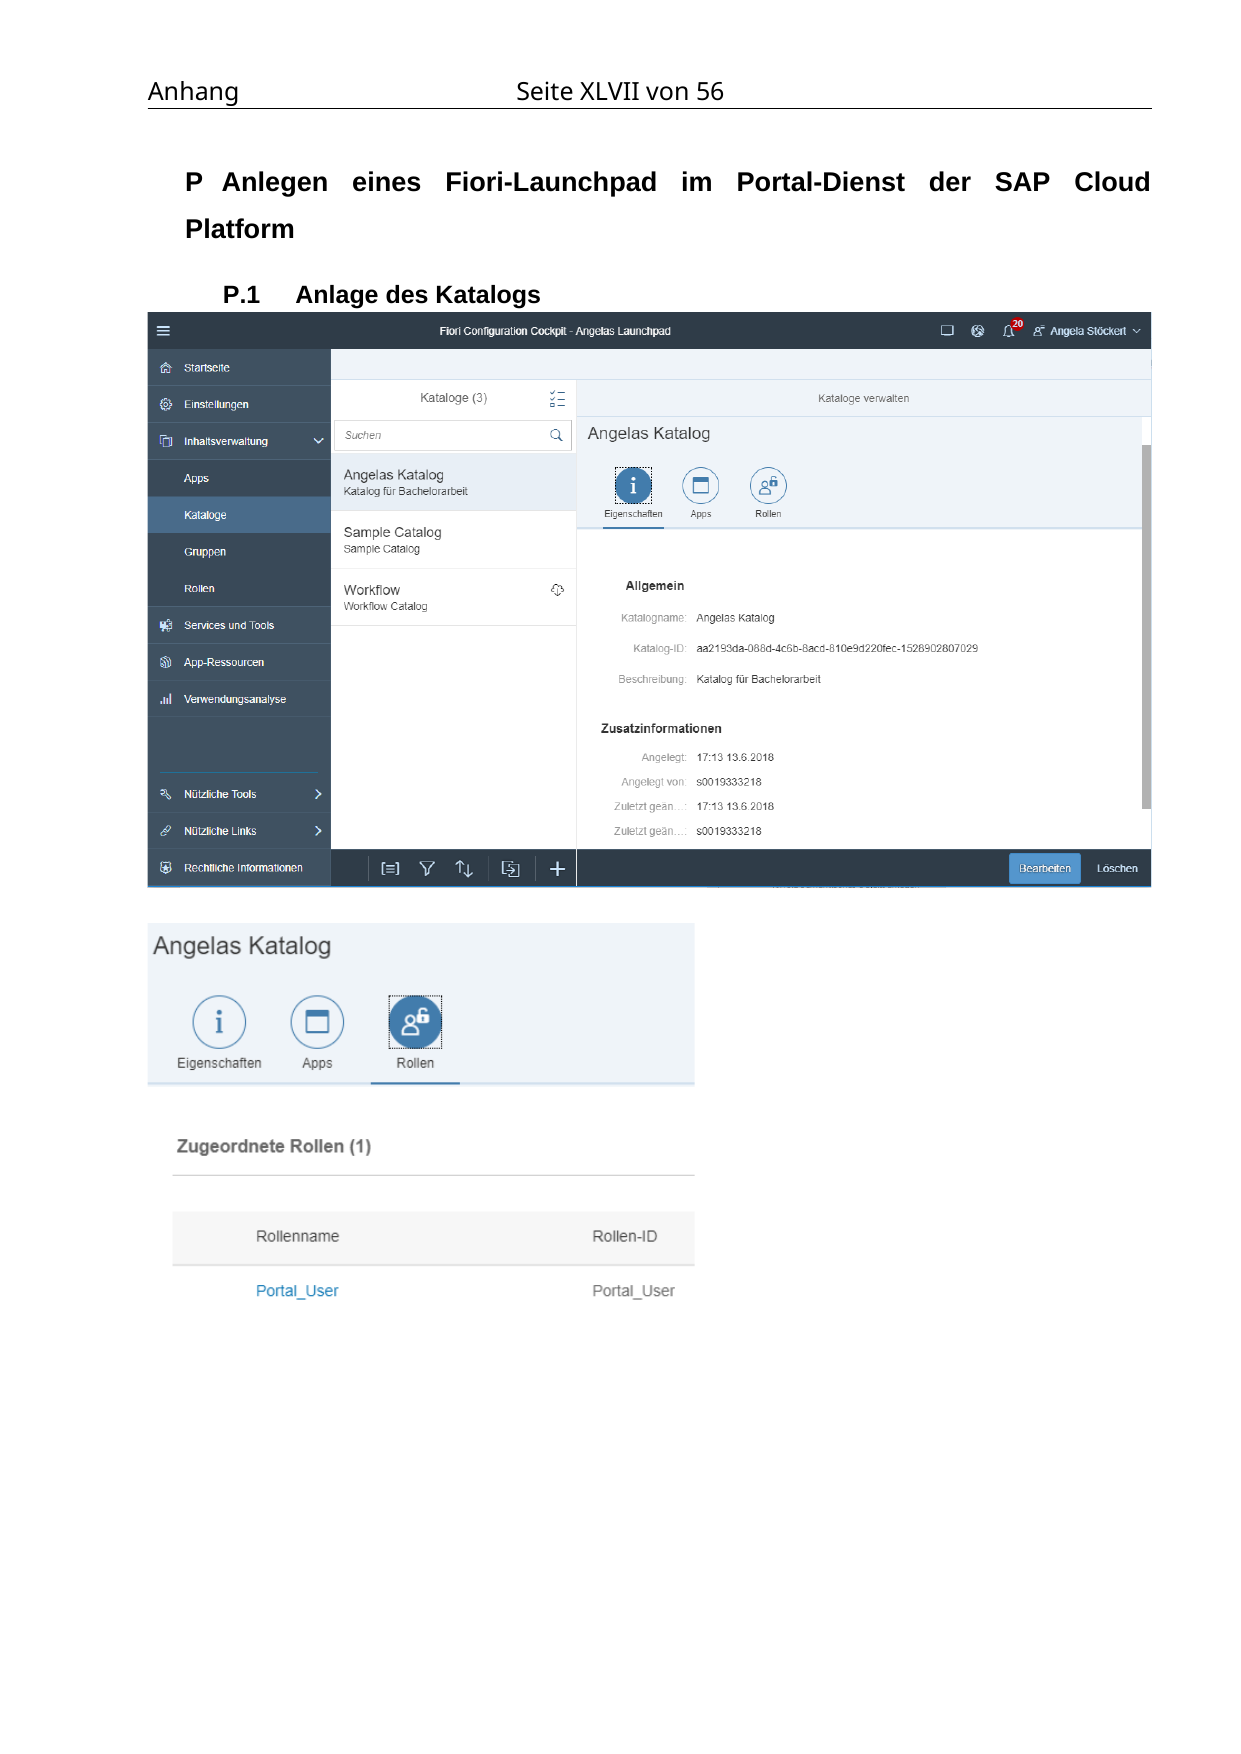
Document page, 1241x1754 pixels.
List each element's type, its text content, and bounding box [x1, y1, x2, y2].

text Anlegen eines Fiori-Launchpad im Portal-Dienst der SAP Cloud Platform [185, 166, 1152, 244]
picture [147, 312, 1152, 888]
text Anlage des Katalogs [223, 281, 1152, 309]
picture [147, 923, 695, 1313]
